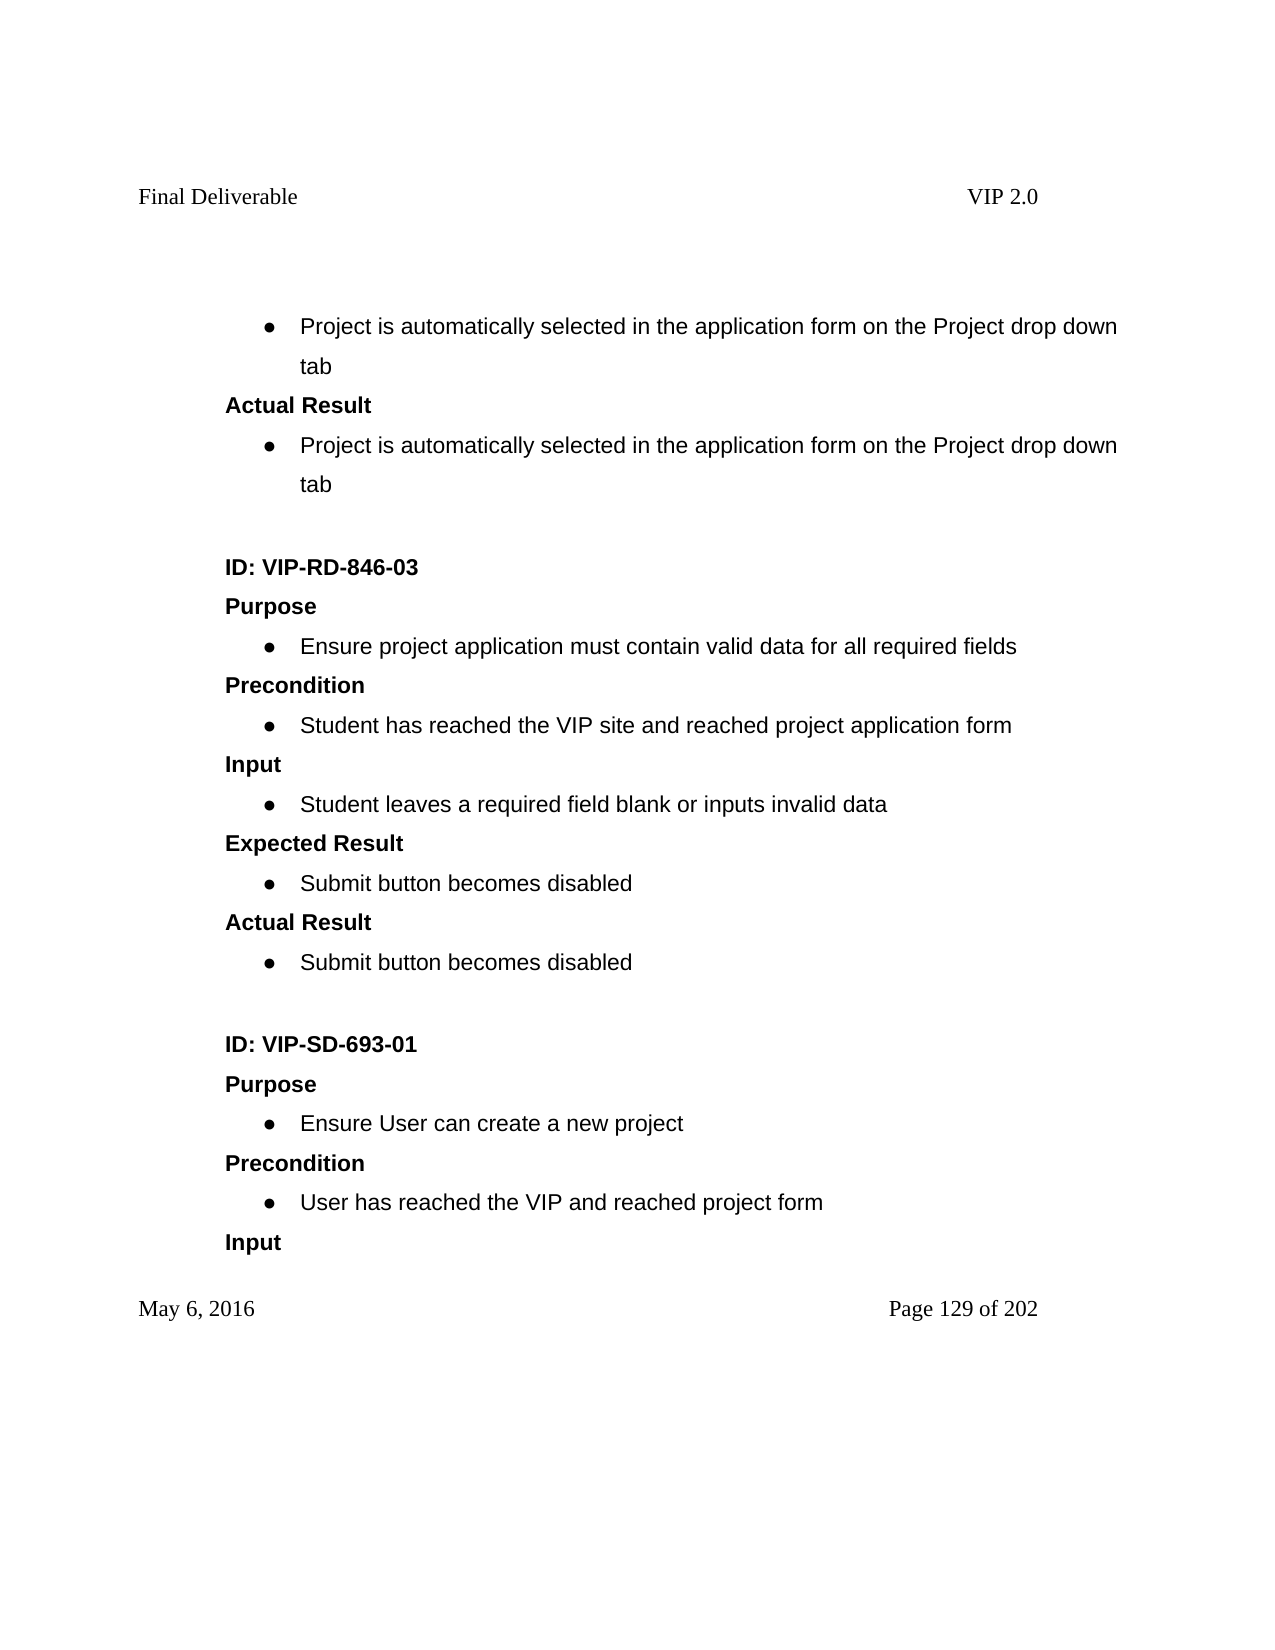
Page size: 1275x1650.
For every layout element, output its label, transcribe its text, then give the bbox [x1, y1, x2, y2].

list Student has reached the VIP site and reached project application form [262, 712, 1125, 738]
text Input [225, 751, 1125, 777]
text Input [225, 1228, 1125, 1255]
list Project is automatically selected in the application form on the Project drop down tab [262, 313, 1125, 379]
list Project is automatically selected in the application form on the Project drop down tab [262, 432, 1125, 497]
list User has reached the VIP and reached project form [262, 1189, 1125, 1215]
list Submit button becomes disabled [262, 948, 1125, 975]
list Ensure User can create a new project [262, 1110, 1125, 1136]
list Ensure project application must contain valid data for all required fields [262, 633, 1125, 659]
text Actual Result [225, 392, 1125, 418]
list Submit button becomes disabled [262, 869, 1125, 896]
text ID: VIP-RD-846-03 [150, 554, 1125, 580]
text Expected Result [225, 830, 1125, 856]
text Purpose [225, 1071, 1125, 1097]
list Student leaves a required field blank or inputs invalid data [262, 791, 1125, 817]
text Precondition [225, 672, 1125, 698]
text Precondition [225, 1149, 1125, 1176]
text Purpose [225, 593, 1125, 619]
text Actual Result [225, 909, 1125, 935]
text ID: VIP-SD-693-01 [150, 1031, 1125, 1057]
